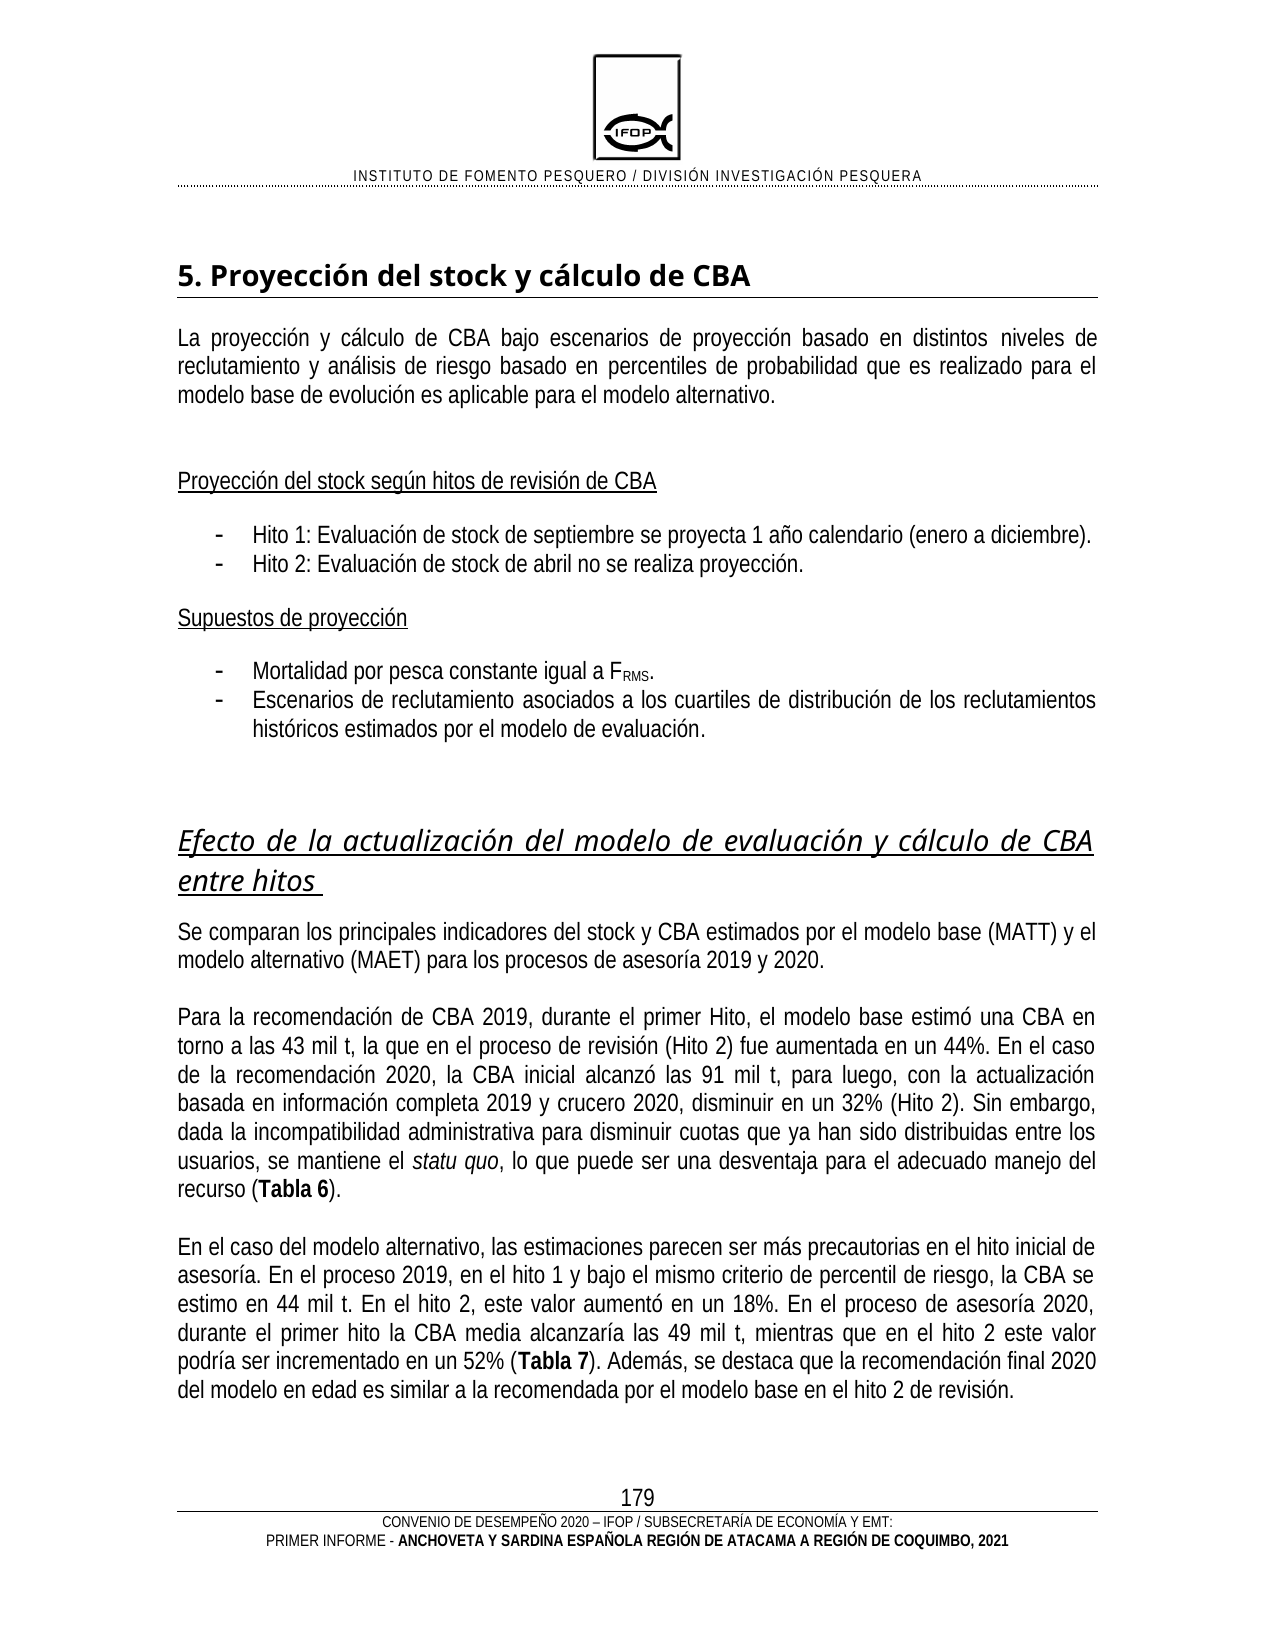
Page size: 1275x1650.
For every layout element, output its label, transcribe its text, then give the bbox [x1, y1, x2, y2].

list Escenarios de reclutamiento asociados a los cuartiles de distribución de los reclutamientos históricos estimados por el modelo de evaluación. [215, 685, 1098, 743]
text Efecto de la actualización del modelo de evaluación y cálculo de CBA entre hitos [177, 820, 1098, 900]
text La proyección y cálculo de CBA bajo escenarios de proyección basado en distintos niveles de reclutamiento y análisis de riesgo basado en percentiles de probabilidad que es realizado para el modelo base de evolución es aplicable para el modelo alternativo. [177, 323, 1098, 408]
text 5. Proyección del stock y cálculo de CBA [177, 255, 1098, 297]
text En el caso del modelo alternativo, las estimaciones parecen ser más precautorias en el hito inicial de asesoría. En el proceso 2019, en el hito 1 y bajo el mismo criterio de percentil de riesgo, la CBA se estimo en 44 mil t. En el hito 2, este valor aumentó en un 18%. En el proceso de asesoría 2020, durante el primer hito la CBA media alcanzaría las 49 mil t, mientras que en el hito 2 este valor podría ser incrementado en un 52% (Tabla 7). Además, se destaca que la recomendación final 2020 del modelo en edad es similar a la recomendada por el modelo base en el hito 2 de revisión. [177, 1232, 1098, 1403]
text Supuestos de proyección [177, 603, 1098, 631]
text Para la recomendación de CBA 2019, durante el primer Hito, el modelo base estimó una CBA en torno a las 43 mil t, la que en el proceso de revisión (Hito 2) fue aumentada en un 44%. En el caso de la recomendación 2020, la CBA inicial alcanzó las 91 mil t, para luego, con la actualización basada en información completa 2019 y crucero 2020, disminuir en un 32% (Hito 2). Sin embargo, dada la incompatibilidad administrativa para disminuir cuotas que ya han sido distribuidas entre los usuarios, se mantiene el statu quo, lo que puede ser una desventaja para el adecuado manejo del recurso (Tabla 6). [177, 1002, 1098, 1203]
list Hito 2: Evaluación de stock de abril no se realiza proyección. [215, 549, 1098, 578]
list Mortalidad por pesca constante igual a FRMS. [215, 656, 1098, 685]
picture [592, 53, 683, 165]
text Proyección del stock según hitos de revisión de CBA [177, 466, 1098, 495]
list Hito 1: Evaluación de stock de septiembre se proyecta 1 año calendario (enero a diciembre). [215, 520, 1098, 549]
text Se comparan los principales indicadores del stock y CBA estimados por el modelo base (MATT) y el modelo alternativo (MAET) para los procesos de asesoría 2019 y 2020. [177, 916, 1098, 974]
